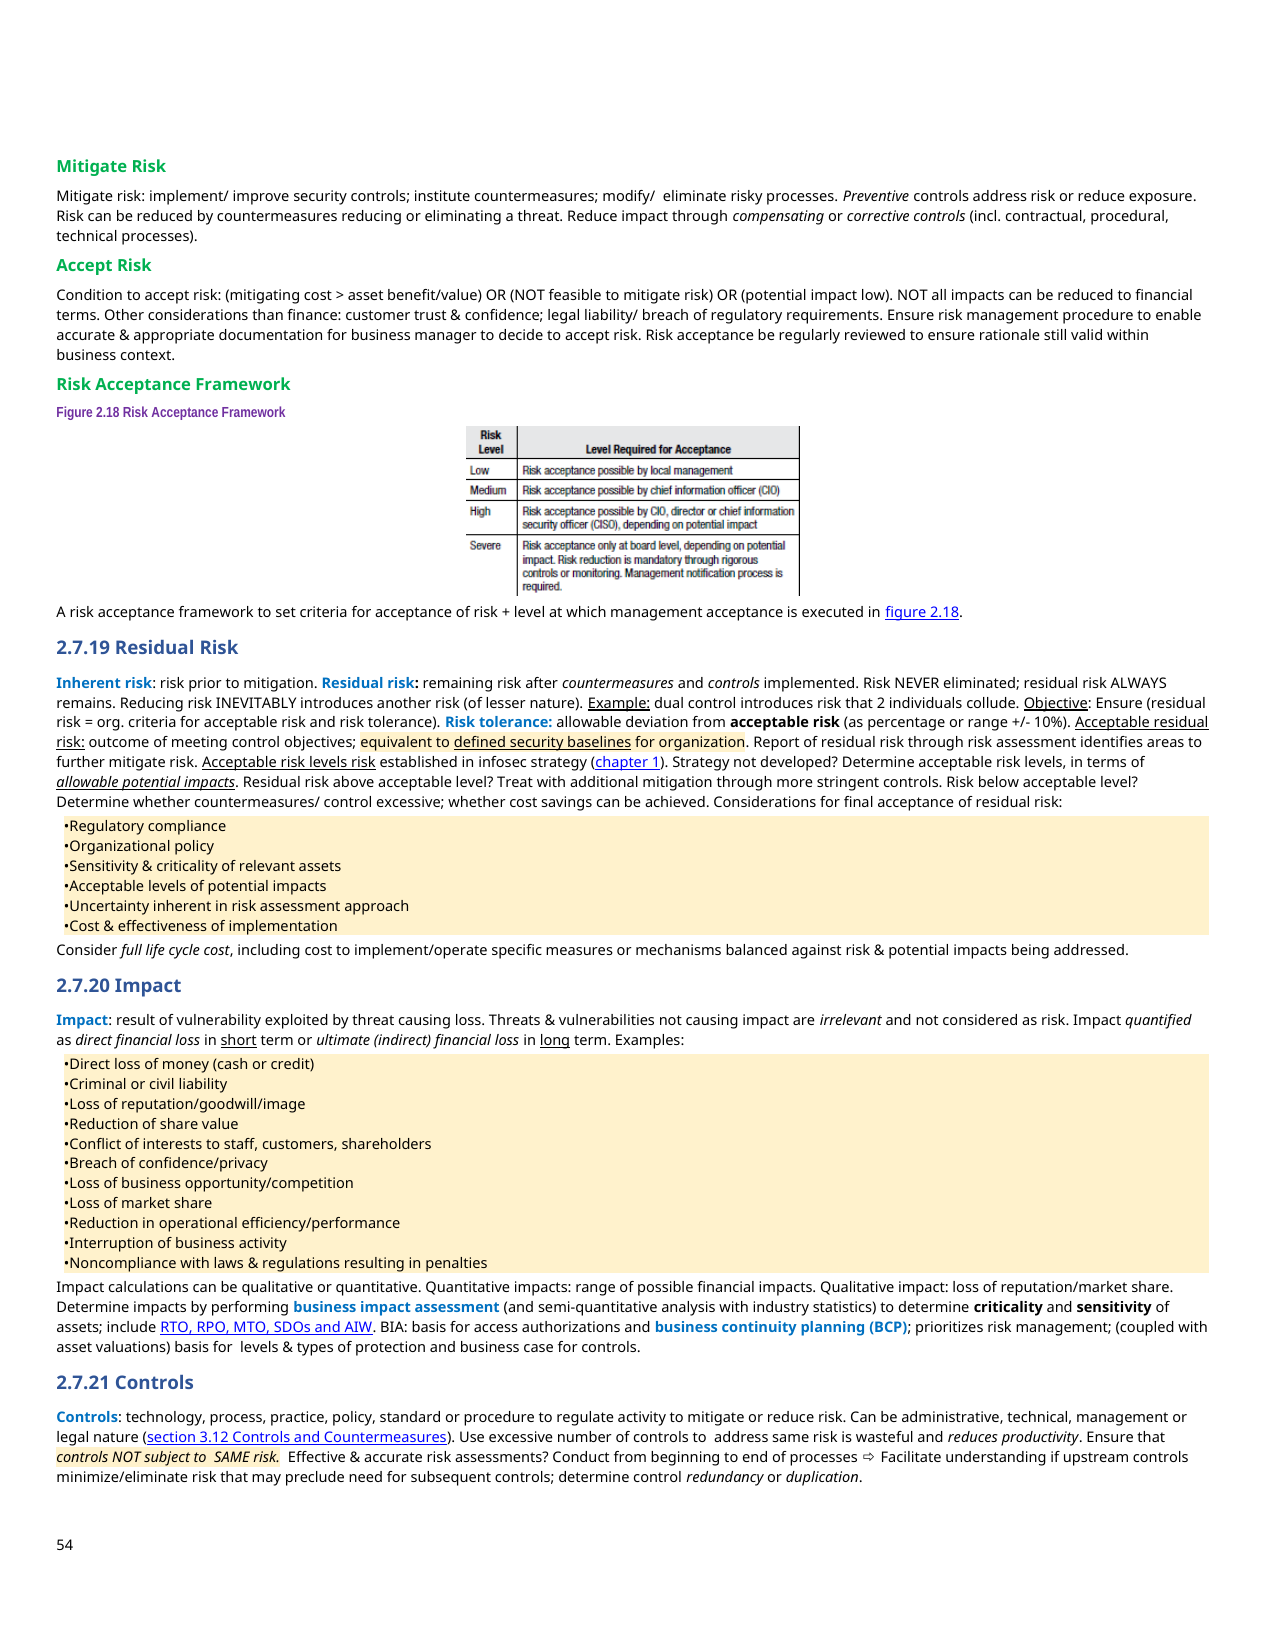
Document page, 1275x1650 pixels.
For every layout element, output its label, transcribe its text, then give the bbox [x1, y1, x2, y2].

text A risk acceptance framework to set criteria for acceptance of risk + level at which management acceptance is executed in figure 2.18. [56, 602, 1209, 622]
subtitle 2.7.21 Controls [56, 1369, 1209, 1394]
text Inherent risk: risk prior to mitigation. Residual risk: remaining risk after countermeasures and controls implemented. Risk NEVER eliminated; residual risk ALWAYS remains. Reducing risk INEVITABLY introduces another risk (of lesser nature). Example: dual control introduces risk that 2 individuals collude. Objective: Ensure (residual risk = org. criteria for acceptable risk and risk tolerance). Risk tolerance: allowable deviation from acceptable risk (as percentage or range +/- 10%). Acceptable residual risk: outcome of meeting control objectives; equivalent to defined security baselines for organization. Report of residual risk through risk assessment identifies areas to further mitigate risk. Acceptable risk levels risk established in infosec strategy (chapter 1). Strategy not developed? Determine acceptable risk levels, in terms of allowable potential impacts. Residual risk above acceptable level? Treat with additional mitigation through more stringent controls. Risk below acceptable level? Determine whether countermeasures/ control excessive; whether cost savings can be achieved. Considerations for final acceptance of residual risk: [56, 672, 1209, 812]
text •Breach of confidence/privacy [64, 1153, 1209, 1173]
text Controls: technology, process, practice, policy, standard or procedure to regulate activity to mitigate or reduce risk. Can be administrative, technical, management or legal nature (section 3.12 Controls and Countermeasures). Use excessive number of controls to address same risk is wasteful and reduces productivity. Ensure that controls NOT subject to SAME risk. Effective & accurate risk assessments? Conduct from beginning to end of processes Facilitate understanding if upstream controls minimize/eliminate risk that may preclude need for subsequent controls; determine control redundancy or duplication. [56, 1407, 1209, 1487]
text •Criminal or civil liability [64, 1074, 1209, 1094]
text Impact calculations can be qualitative or quantitative. Quantitative impacts: range of possible financial impacts. Qualitative impact: loss of reputation/market share. Determine impacts by performing business impact assessment (and semi-quantitative analysis with industry statistics) to determine criticality and sensitivity of assets; include RTO, RPO, MTO, SDOs and AIW. BIA: basis for access authorizations and business continuity planning (BCP); prioritizes risk management; (coupled with asset valuations) basis for levels & types of protection and business case for controls. [56, 1277, 1209, 1356]
subtitle Mitigate Risk [56, 154, 1209, 177]
text •Regulatory compliance [64, 816, 1209, 836]
subtitle 2.7.19 Residual Risk [56, 634, 1209, 660]
text •Direct loss of money (cash or credit) [64, 1054, 1209, 1074]
subtitle Risk Acceptance Framework [56, 373, 1209, 395]
text •Organizational policy [64, 836, 1209, 856]
text •Conflict of interests to staff, customers, shareholders [64, 1133, 1209, 1153]
text •Reduction of share value [64, 1113, 1209, 1133]
text Condition to accept risk: (mitigating cost > asset benefit/value) OR (NOT feasible to mitigate risk) OR (potential impact low). NOT all impacts can be reduced to financial terms. Other considerations than finance: customer trust & confidence; legal liability/ breach of regulatory requirements. Ensure risk management procedure to enable accurate & appropriate documentation for business manager to decide to accept risk. Risk acceptance be regularly reviewed to ensure rationale still valid within business context. [56, 285, 1209, 364]
text •Loss of business opportunity/competition [64, 1173, 1209, 1193]
text •Sensitivity & criticality of relevant assets [64, 856, 1209, 876]
text Impact: result of vulnerability exploited by threat causing loss. Threats & vulnerabilities not causing impact are irrelevant and not considered as risk. Impact quantified as direct financial loss in short term or ultimate (indirect) financial loss in long term. Examples: [56, 1010, 1209, 1050]
text Consider full life cycle cost, including cost to implement/operate specific measures or mechanisms balanced against risk & potential impacts being addressed. [56, 939, 1209, 959]
text •Acceptable levels of potential impacts [64, 876, 1209, 896]
text •Reduction in operational efficiency/performance [64, 1213, 1209, 1233]
subtitle Figure 2.18 Risk Acceptance Framework [56, 404, 1209, 420]
subtitle Accept Risk [56, 254, 1209, 276]
text •Interruption of business activity [64, 1233, 1209, 1253]
text Mitigate risk: implement/ improve security controls; institute countermeasures; modify/ eliminate risky processes. Preventive controls address risk or reduce exposure. Risk can be reduced by countermeasures reducing or eliminating a threat. Reduce impact through compensating or corrective controls (incl. contractual, procedural, technical processes). [56, 186, 1209, 245]
text •Uncertainty inherent in risk assessment approach [64, 896, 1209, 915]
text •Loss of market share [64, 1193, 1209, 1213]
text •Noncompliance with laws & regulations resulting in penalties [64, 1253, 1209, 1273]
text •Loss of reputation/goodwill/image [64, 1094, 1209, 1113]
subtitle 2.7.20 Impact [56, 972, 1209, 997]
text •Cost & effectiveness of implementation [64, 915, 1209, 935]
